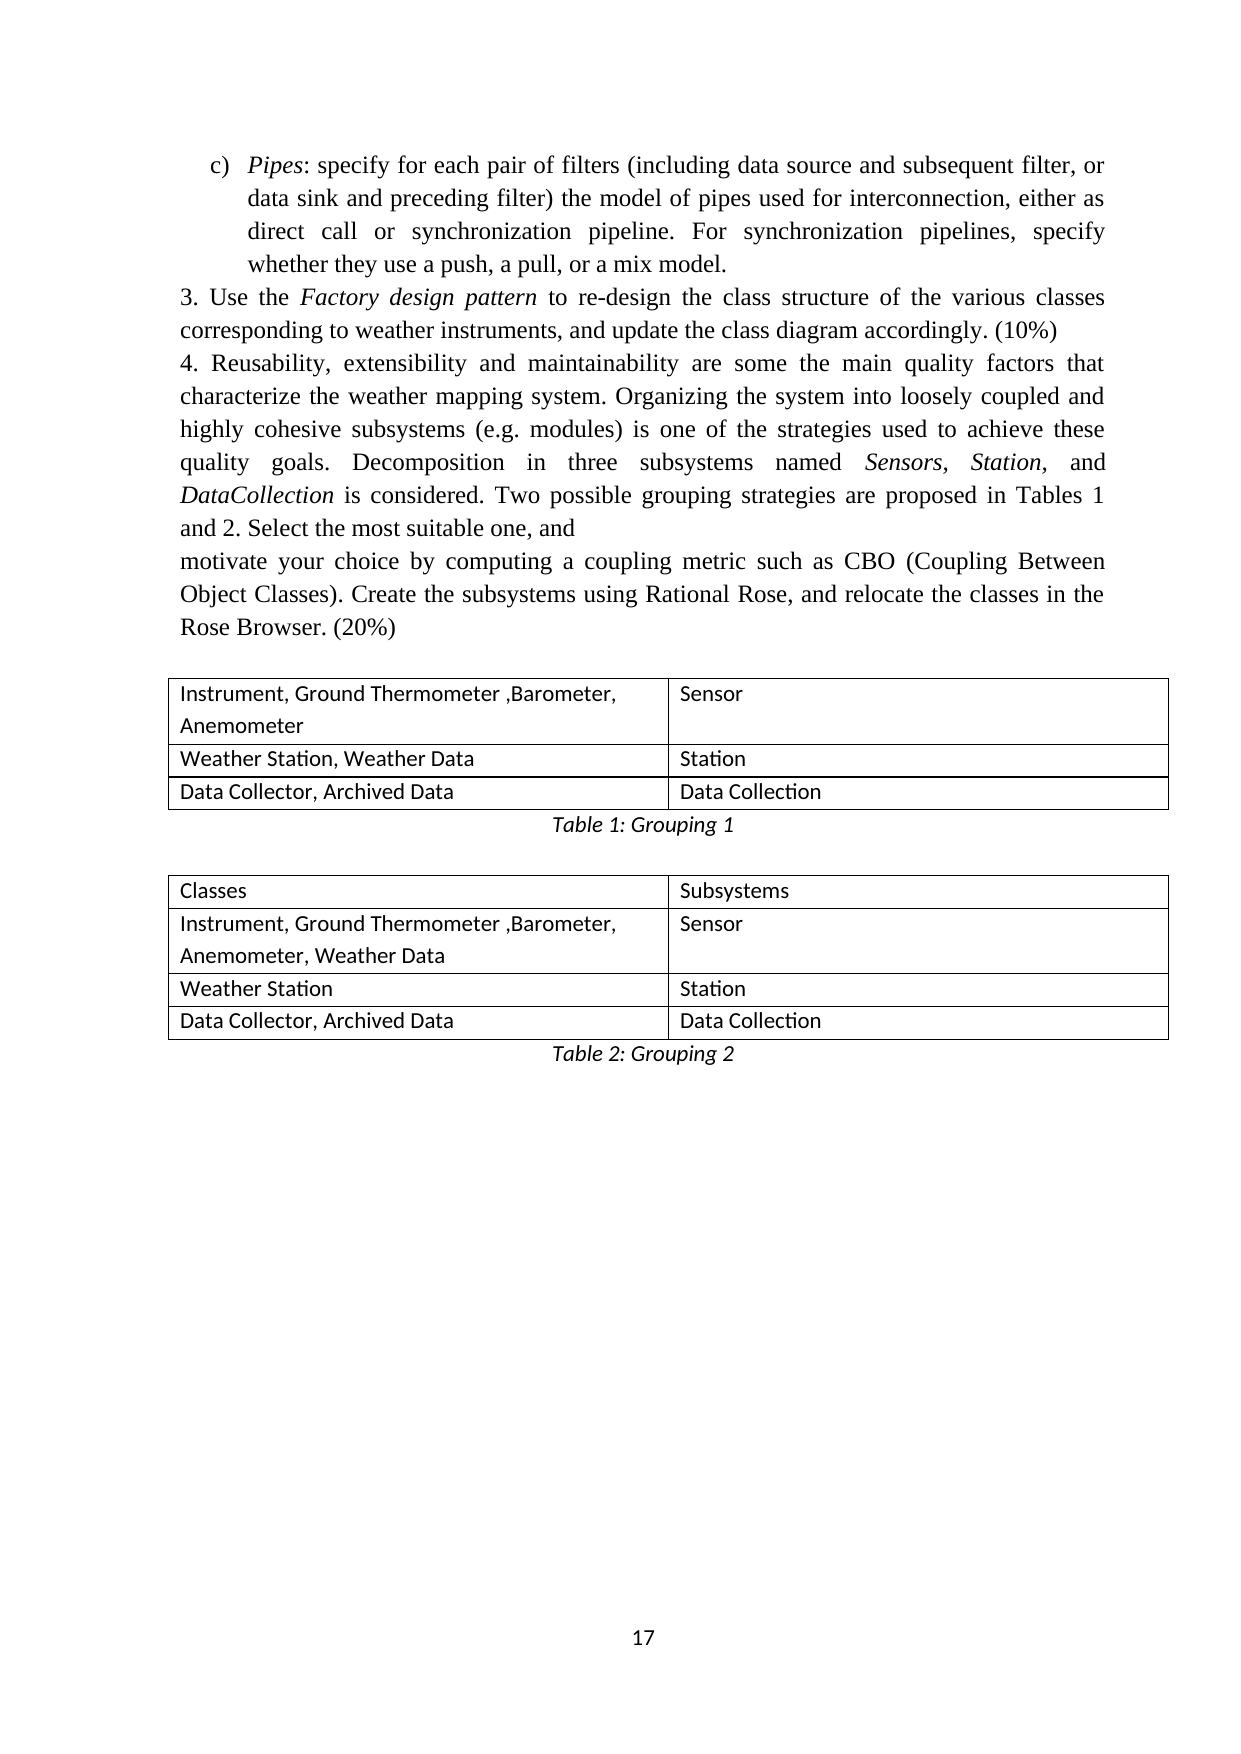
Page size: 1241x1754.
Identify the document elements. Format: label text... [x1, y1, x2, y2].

table_cell Data Collection [669, 778, 1168, 809]
table_cell Station [669, 745, 1168, 776]
text 4. Reusability, extensibility and maintainability are some the main quality factors that characterize the weather mapping system. Organizing the system into loosely coupled and highly cohesive subsystems (e.g. modules) is one of the strategies used to achieve these quality goals. Decomposition in three subsystems named Sensors, Station, and DataCollection is considered. Two possible grouping strategies are proposed in Tables 1 and 2. Select the most suitable one, and [180, 348, 1106, 542]
text 3. Use the Factory design pattern to re-design the class structure of the various classes corresponding to weather instruments, and update the class diagram accordingly. (10%) [180, 282, 1106, 344]
table_header Classes [169, 876, 668, 908]
table_cell Station [669, 974, 1168, 1006]
list Pipes: specify for each pair of filters (including data source and subsequent filter, or data sink and preceding filter) the model of pipes used for interconnection, either as direct call or synchronization pipeline. For synchronization pipelines, specify whether they use a push, a pull, or a mix model. [210, 150, 1106, 278]
table_cell Data Collector, Archived Data [169, 1007, 668, 1038]
table_header Subsystems [669, 876, 1168, 908]
text motivate your choice by computing a coupling metric such as CBO (Coupling Between Object Classes). Create the subsystems using Rational Rose, and relocate the classes in the Rose Browser. (20%) [180, 546, 1106, 641]
table_cell Weather Station, Weather Data [169, 745, 668, 776]
table_header Sensor [669, 679, 1168, 743]
text Table 2: Grouping 2 [180, 1040, 1106, 1068]
text Table 1: Grouping 1 [180, 810, 1106, 838]
table_cell Data Collector, Archived Data [169, 778, 668, 809]
table_cell Weather Station [169, 974, 668, 1006]
table_cell Instrument, Ground Thermometer ,Barometer, Anemometer, Weather Data [169, 909, 668, 973]
table_cell Data Collection [669, 1007, 1168, 1038]
table_cell Sensor [669, 909, 1168, 973]
table_header Instrument, Ground Thermometer ,Barometer, Anemometer [169, 679, 668, 743]
